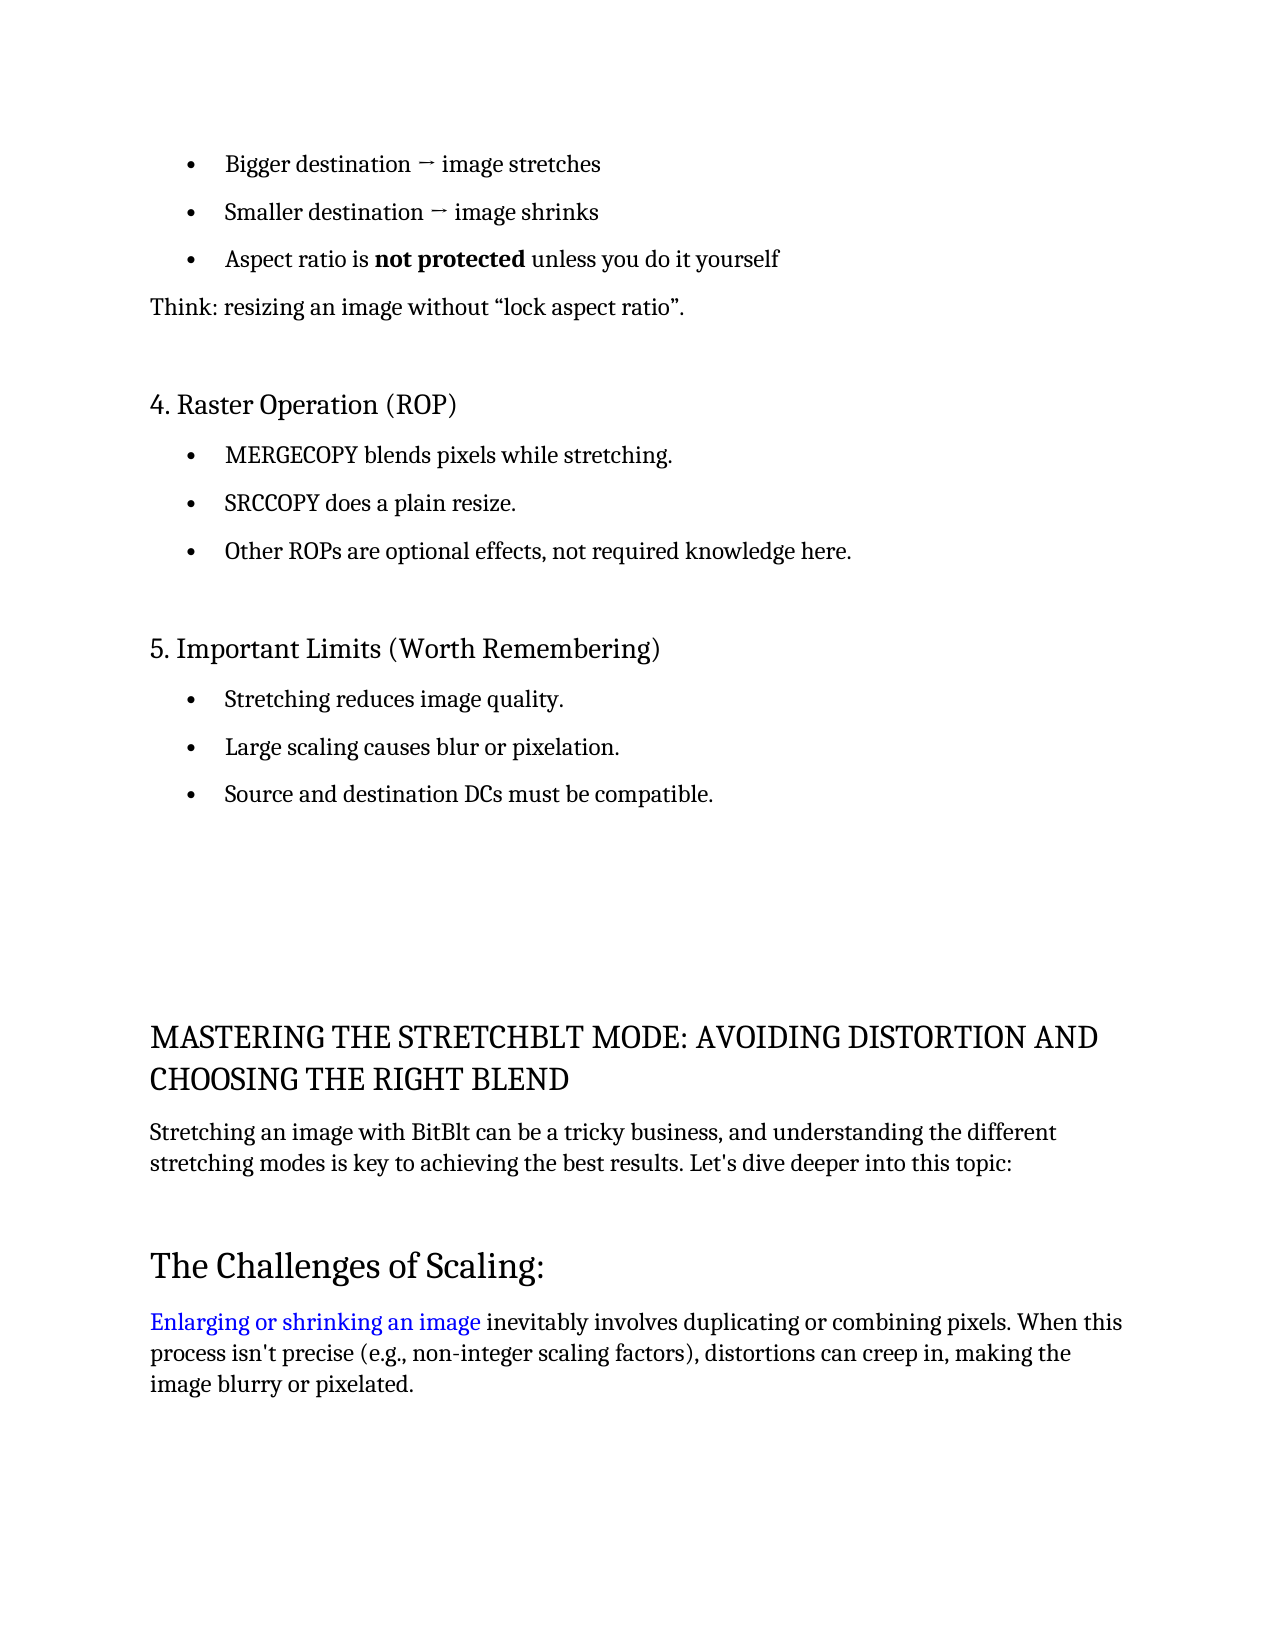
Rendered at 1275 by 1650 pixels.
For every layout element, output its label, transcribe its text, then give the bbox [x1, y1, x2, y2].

list Other ROPs are optional effects, not required knowledge here. [187, 537, 1125, 566]
text Stretching an image with BitBlt can be a tricky business, and understanding the different stretching modes is key to achieving the best results. Let's dive deeper into this topic: [150, 1118, 1125, 1178]
list Large scaling causes blur or pixelation. [187, 733, 1125, 761]
list Aspect ratio is not protected unless you do it yourself [187, 245, 1125, 274]
list Bigger destination → image stretches [187, 150, 1125, 179]
text Think: resizing an image without “lock aspect ratio”. [150, 293, 1125, 322]
text The Challenges of Scaling: [150, 1245, 1125, 1288]
list SRCCOPY does a plain resize. [187, 489, 1125, 518]
text 4. Raster Operation (ROP) [150, 388, 1125, 422]
list Source and destination DCs must be compatible. [187, 780, 1125, 809]
list Smaller destination → image shrinks [187, 198, 1125, 226]
text Enlarging or shrinking an image inevitably involves duplicating or combining pixels. When this process isn't precise (e.g., non-integer scaling factors), distortions can creep in, making the image blurry or pixelated. [150, 1308, 1125, 1399]
list Stretching reduces image quality. [187, 685, 1125, 714]
text MASTERING THE STRETCHBLT MODE: AVOIDING DISTORTION AND CHOOSING THE RIGHT BLEND [150, 1019, 1125, 1099]
list MERGECOPY blends pixels while stretching. [187, 441, 1125, 470]
text 5. Important Limits (Worth Remembering) [150, 632, 1125, 666]
